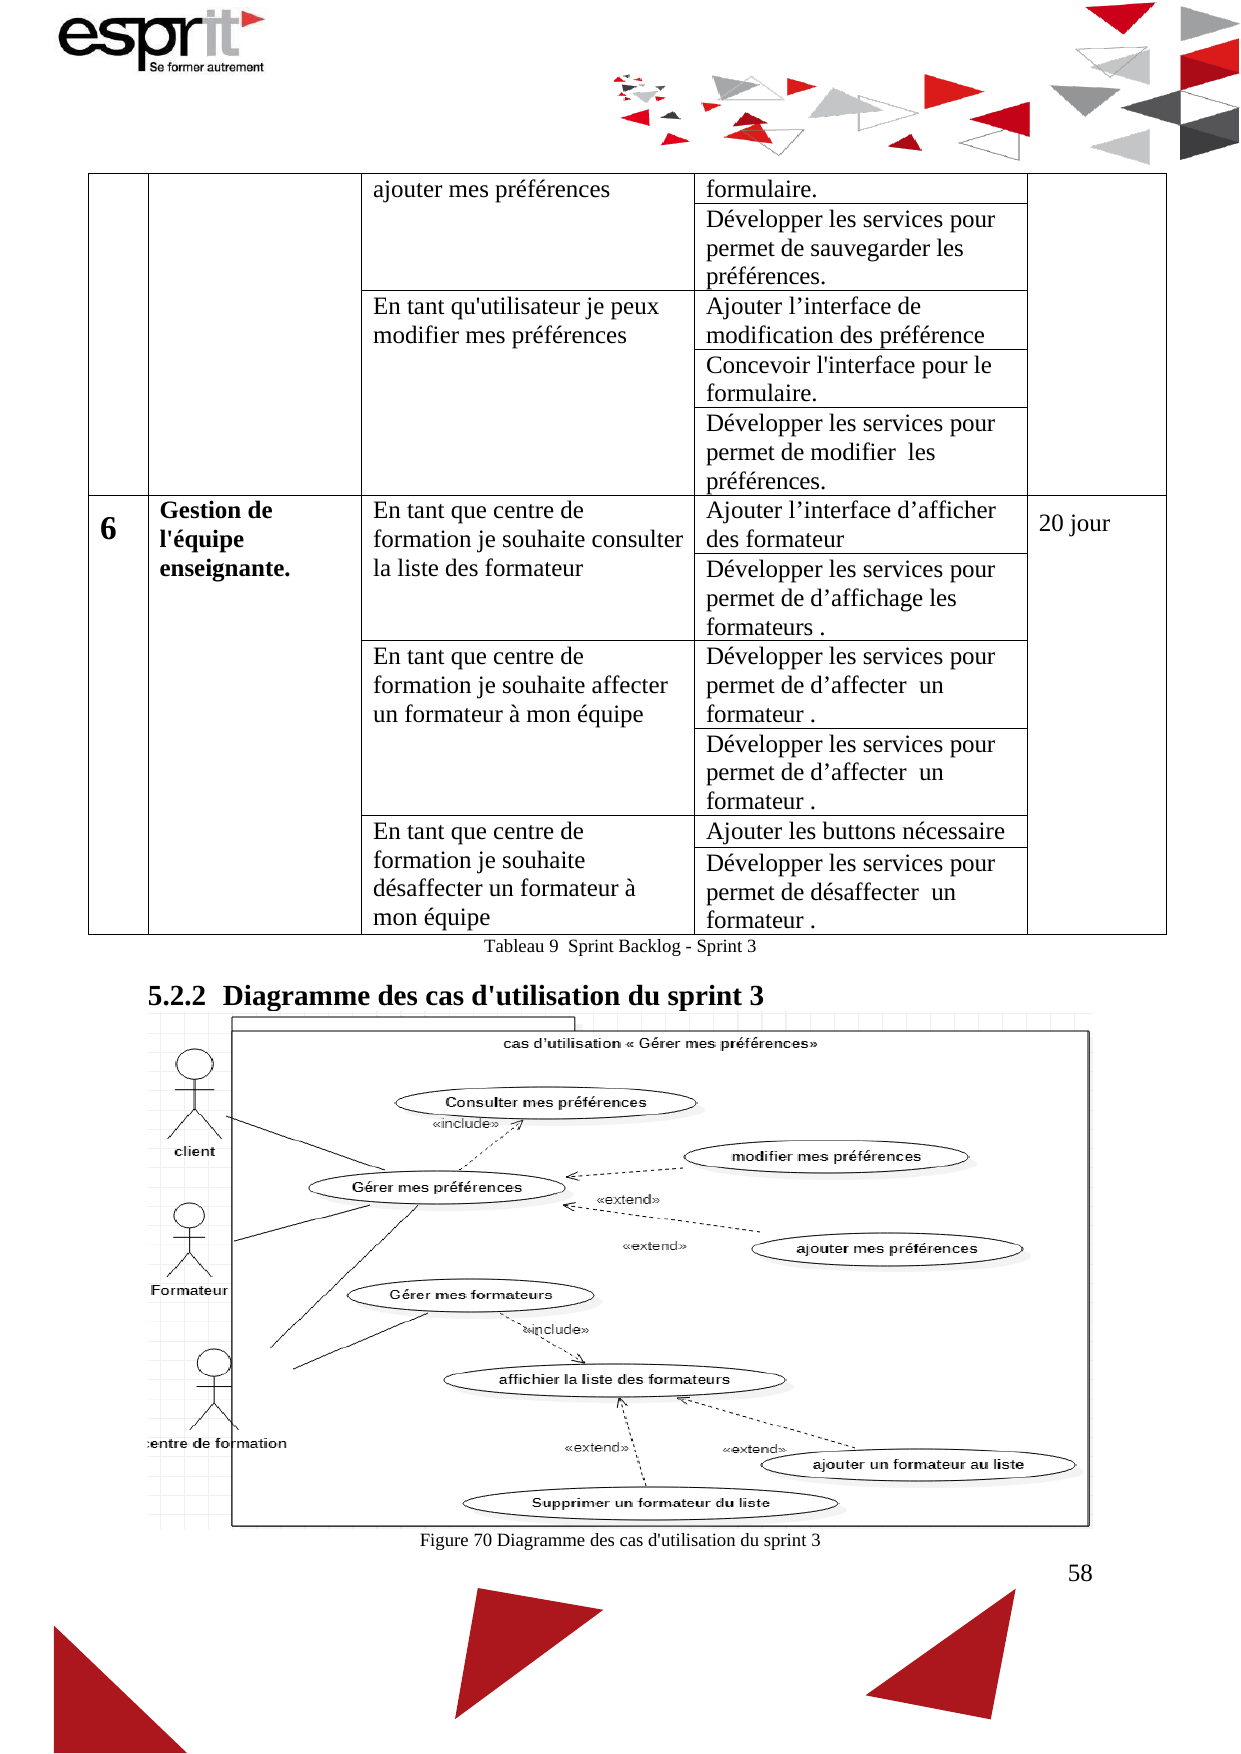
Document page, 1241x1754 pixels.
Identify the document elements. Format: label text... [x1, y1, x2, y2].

table_cell 6 [89, 496, 148, 934]
table_cell Gestion de l'équipe enseignante. [149, 496, 361, 934]
table_cell En tant que centre de formation je souhaite désaffecter un formateur à mon équipe [362, 816, 694, 934]
text Figure 70 Diagramme des cas d'utilisation du sprint 3 [148, 1529, 1093, 1550]
picture [147, 1011, 1093, 1529]
table_cell Concevoir l'interface pour le formulaire. [695, 174, 1027, 203]
table_cell Développer les services pour permet de désaffecter un formateur . [695, 848, 1027, 934]
table_cell Développer les services pour permet de d’affecter un formateur . [695, 729, 1027, 815]
table_cell Ajouter les buttons nécessaire [695, 816, 1027, 847]
table_cell Développer les services pour permet de d’affecter un formateur . [695, 641, 1027, 728]
table_cell En tant que centre de formation je souhaite consulter la liste des formateur [362, 496, 694, 640]
table_cell En tant qu'utilisateur je peux modifier mes préférences [362, 291, 694, 494]
table_cell 20 jour [1028, 496, 1166, 934]
picture [54, 7, 269, 75]
table_cell En tant qu'utilisateur je peux ajouter mes préférences [362, 174, 694, 290]
table_cell Développer les services pour permet de sauvegarder les préférences. [695, 204, 1027, 290]
picture [613, 0, 1241, 167]
table_cell Concevoir l'interface pour le formulaire. [695, 350, 1027, 407]
table_cell Ajouter l’interface d’afficher des formateur [695, 496, 1027, 553]
table_cell Développer les services pour permet de modifier les préférences. [695, 408, 1027, 494]
table_cell En tant que centre de formation je souhaite affecter un formateur à mon équipe [362, 641, 694, 815]
text Tableau 9 Sprint Backlog - Sprint 3 [148, 935, 1093, 957]
table_cell Développer les services pour permet de d’affichage les formateurs . [695, 554, 1027, 640]
subtitle Diagramme des cas d'utilisation du sprint 3 [148, 978, 1093, 1011]
table_cell Ajouter l’interface de modification des préférence [695, 291, 1027, 349]
